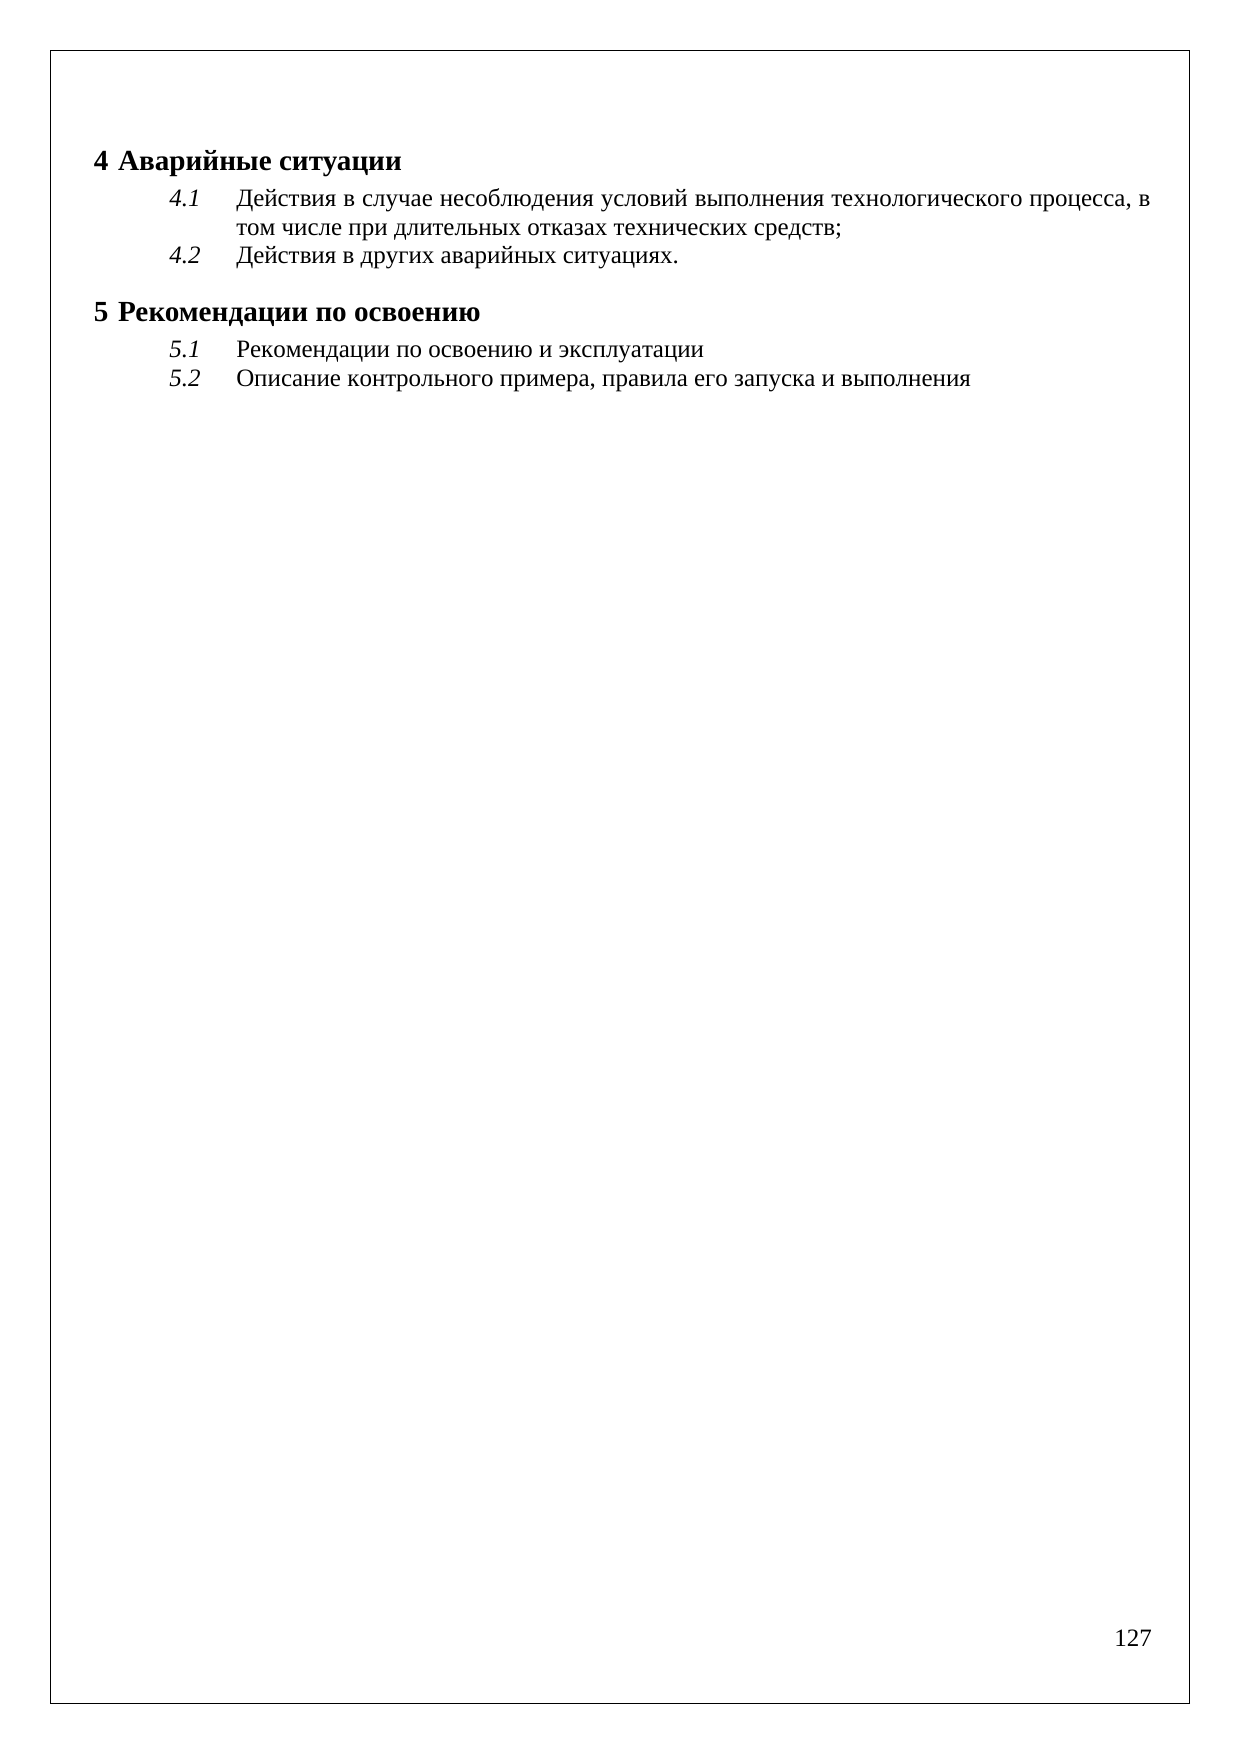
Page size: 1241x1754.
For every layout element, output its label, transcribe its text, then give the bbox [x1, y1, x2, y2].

list Описание контрольного примера, правила его запуска и выполнения [169, 363, 1152, 391]
list Рекомендации по освоению и эксплуатации [169, 334, 1152, 363]
subtitle Рекомендации по освоению [93, 294, 1152, 328]
list Действия в других аварийных ситуациях. [169, 240, 1152, 269]
subtitle Аварийные ситуации [93, 143, 1152, 177]
list Действия в случае несоблюдения условий выполнения технологического процесса, в том числе при длительных отказах технических средств; [169, 183, 1152, 240]
